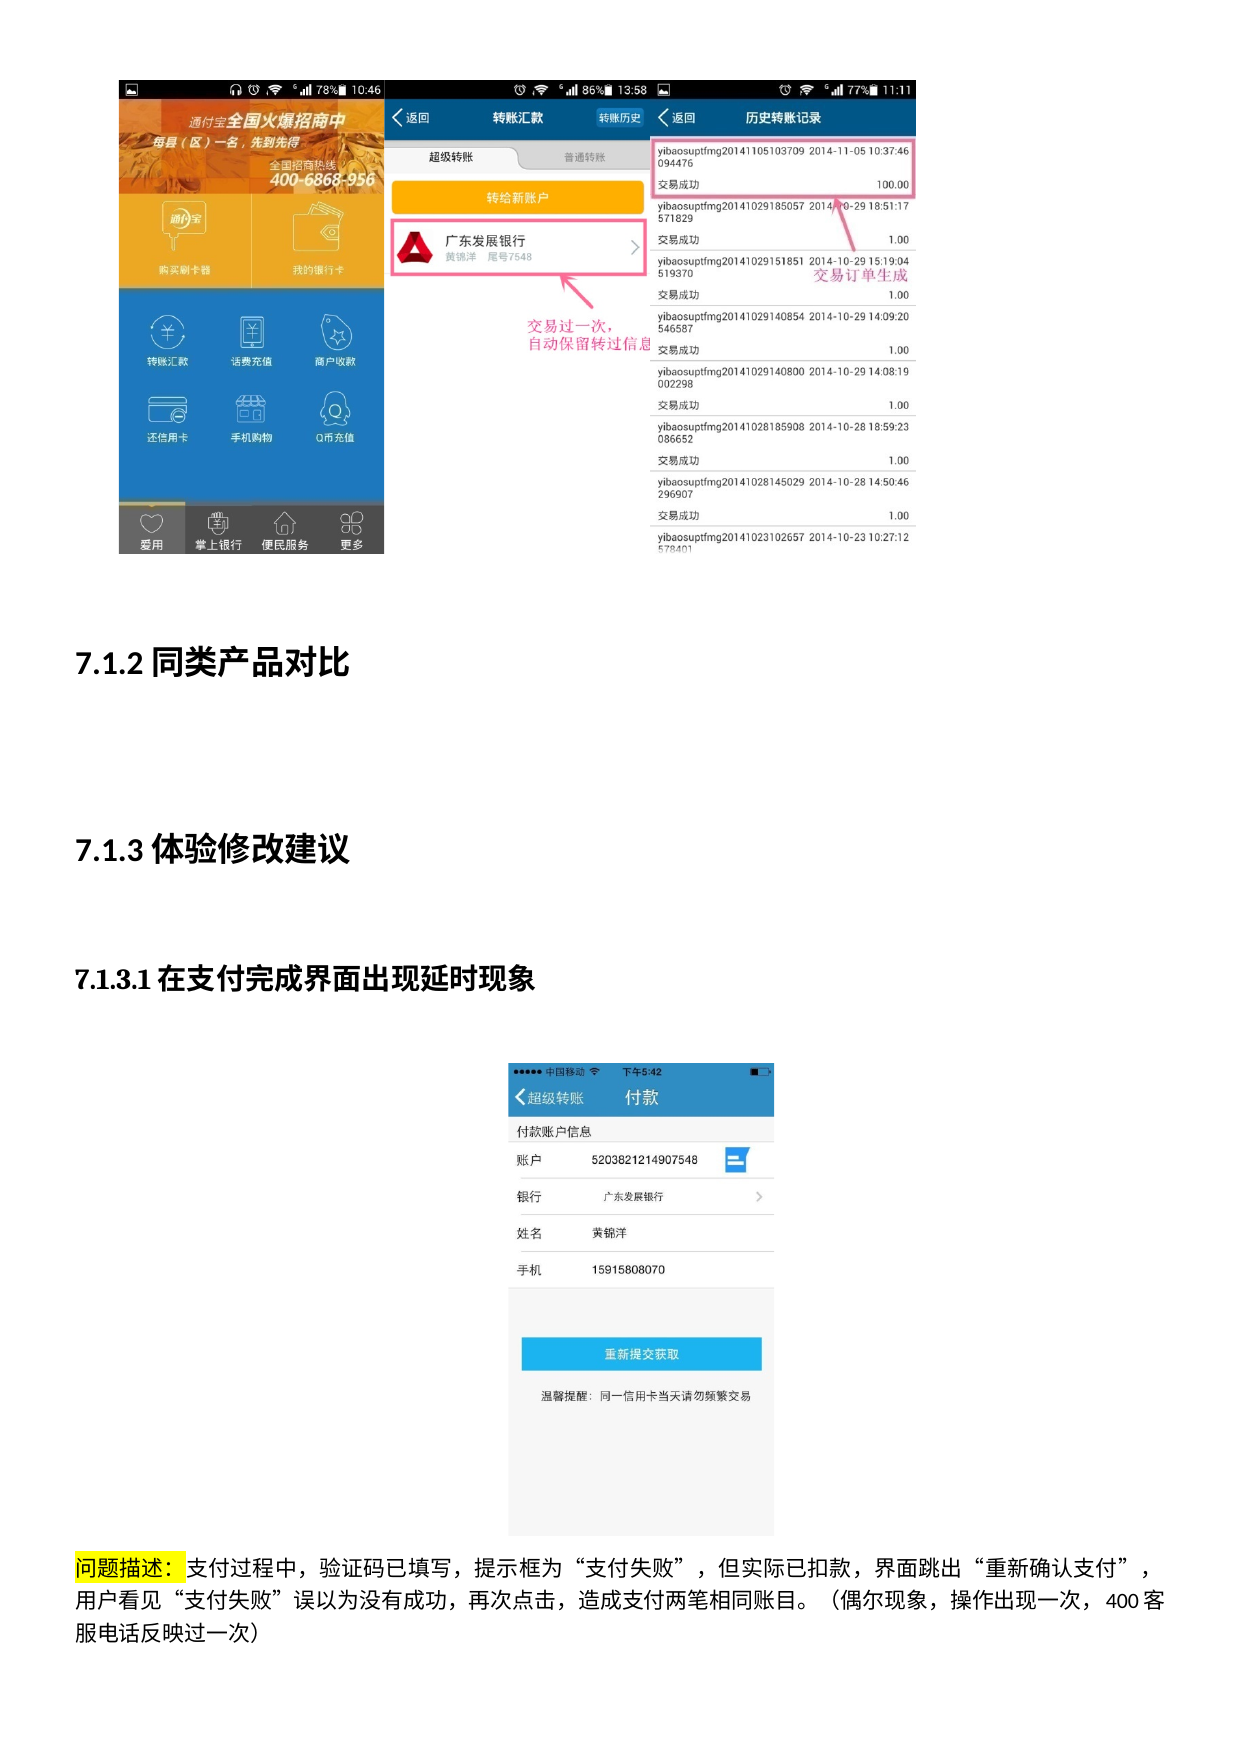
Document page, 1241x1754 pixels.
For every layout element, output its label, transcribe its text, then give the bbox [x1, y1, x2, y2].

subtitle 7.1.3.1 在支付完成界面出现延时现象 [75, 944, 1165, 1009]
subtitle 7.1.3 体验修改建议 [75, 814, 1165, 879]
subtitle 7.1.2 同类产品对比 [75, 628, 1165, 693]
text 问题描述：支付过程中，验证码已填写，提示框为“支付失败”，但实际已扣款，界面跳出“重新确认支付”，用户看见“支付失败”误以为没有成功，再次点击，造成支付两笔相同账目。（偶尔现象，操作出现一次，400客服电话反映过一次） [75, 1551, 1165, 1648]
picture [118, 80, 916, 554]
picture [508, 1063, 775, 1536]
